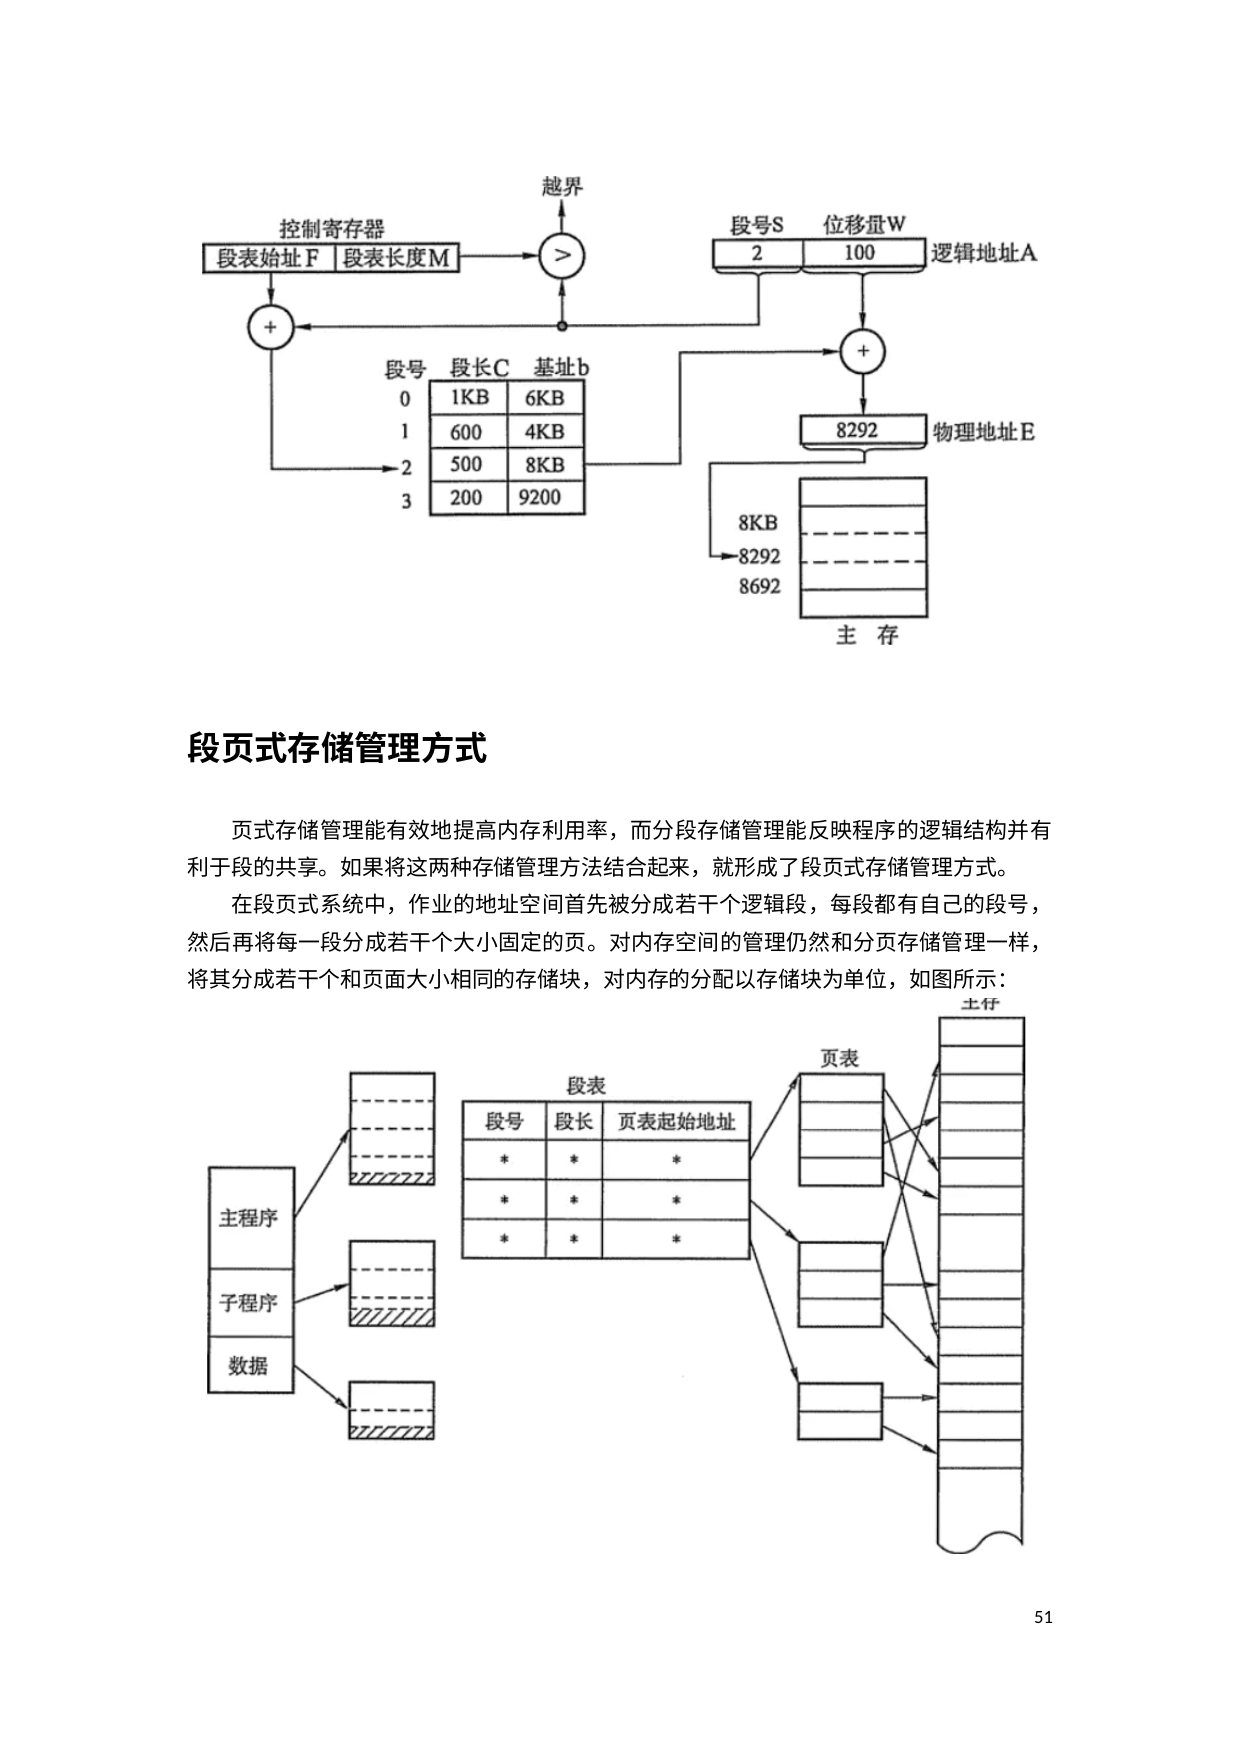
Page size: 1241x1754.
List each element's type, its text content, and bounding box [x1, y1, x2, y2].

picture [187, 998, 1053, 1554]
text 页式存储管理能有效地提高内存利用率，而分段存储管理能反映程序的逻辑结构并有利于段的共享。如果将这两种存储管理方法结合起来，就形成了段页式存储管理方式。 [187, 812, 1053, 882]
subtitle 段页式存储管理方式 [187, 713, 1053, 778]
picture [187, 162, 1053, 659]
text 在段页式系统中，作业的地址空间首先被分成若干个逻辑段，每段都有自己的段号，然后再将每一段分成若干个大小固定的页。对内存空间的管理仍然和分页存储管理一样，将其分成若干个和页面大小相同的存储块，对内存的分配以存储块为单位，如图所示： [187, 887, 1053, 994]
